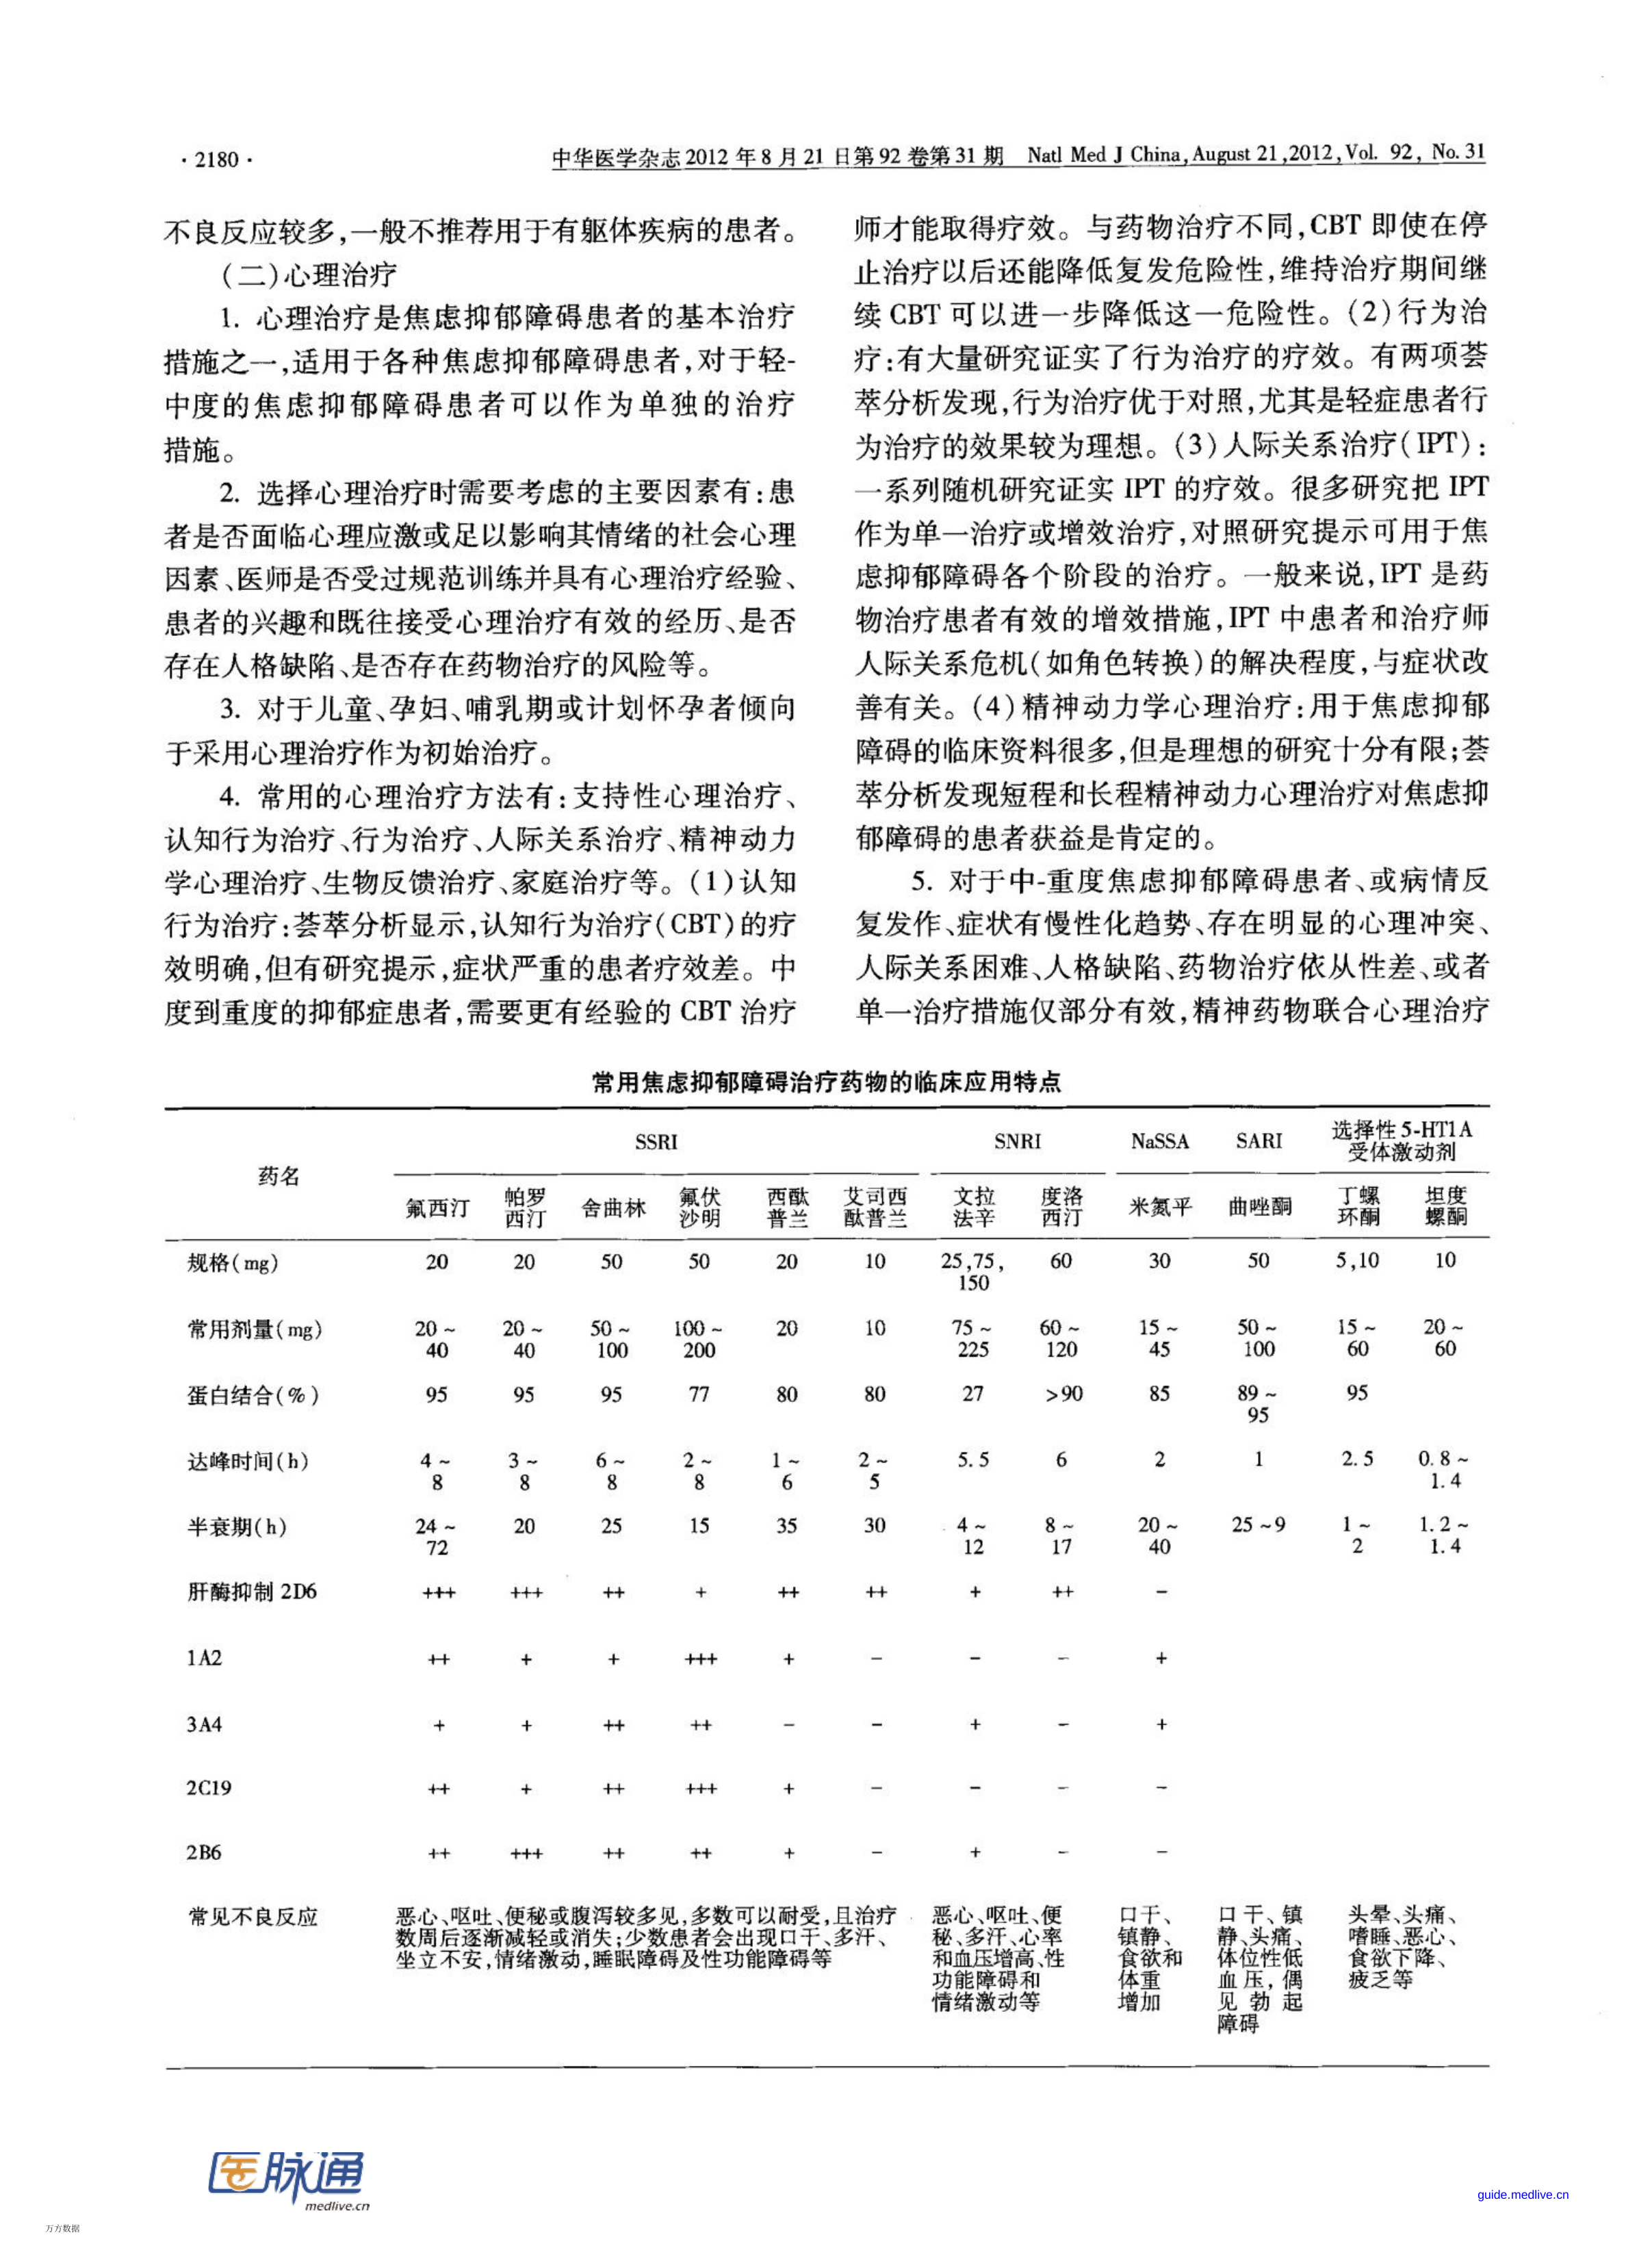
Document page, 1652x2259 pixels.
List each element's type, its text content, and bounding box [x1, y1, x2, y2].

picture [0, 0, 1652, 2259]
text guide.medlive.cn [1477, 2188, 1651, 2205]
